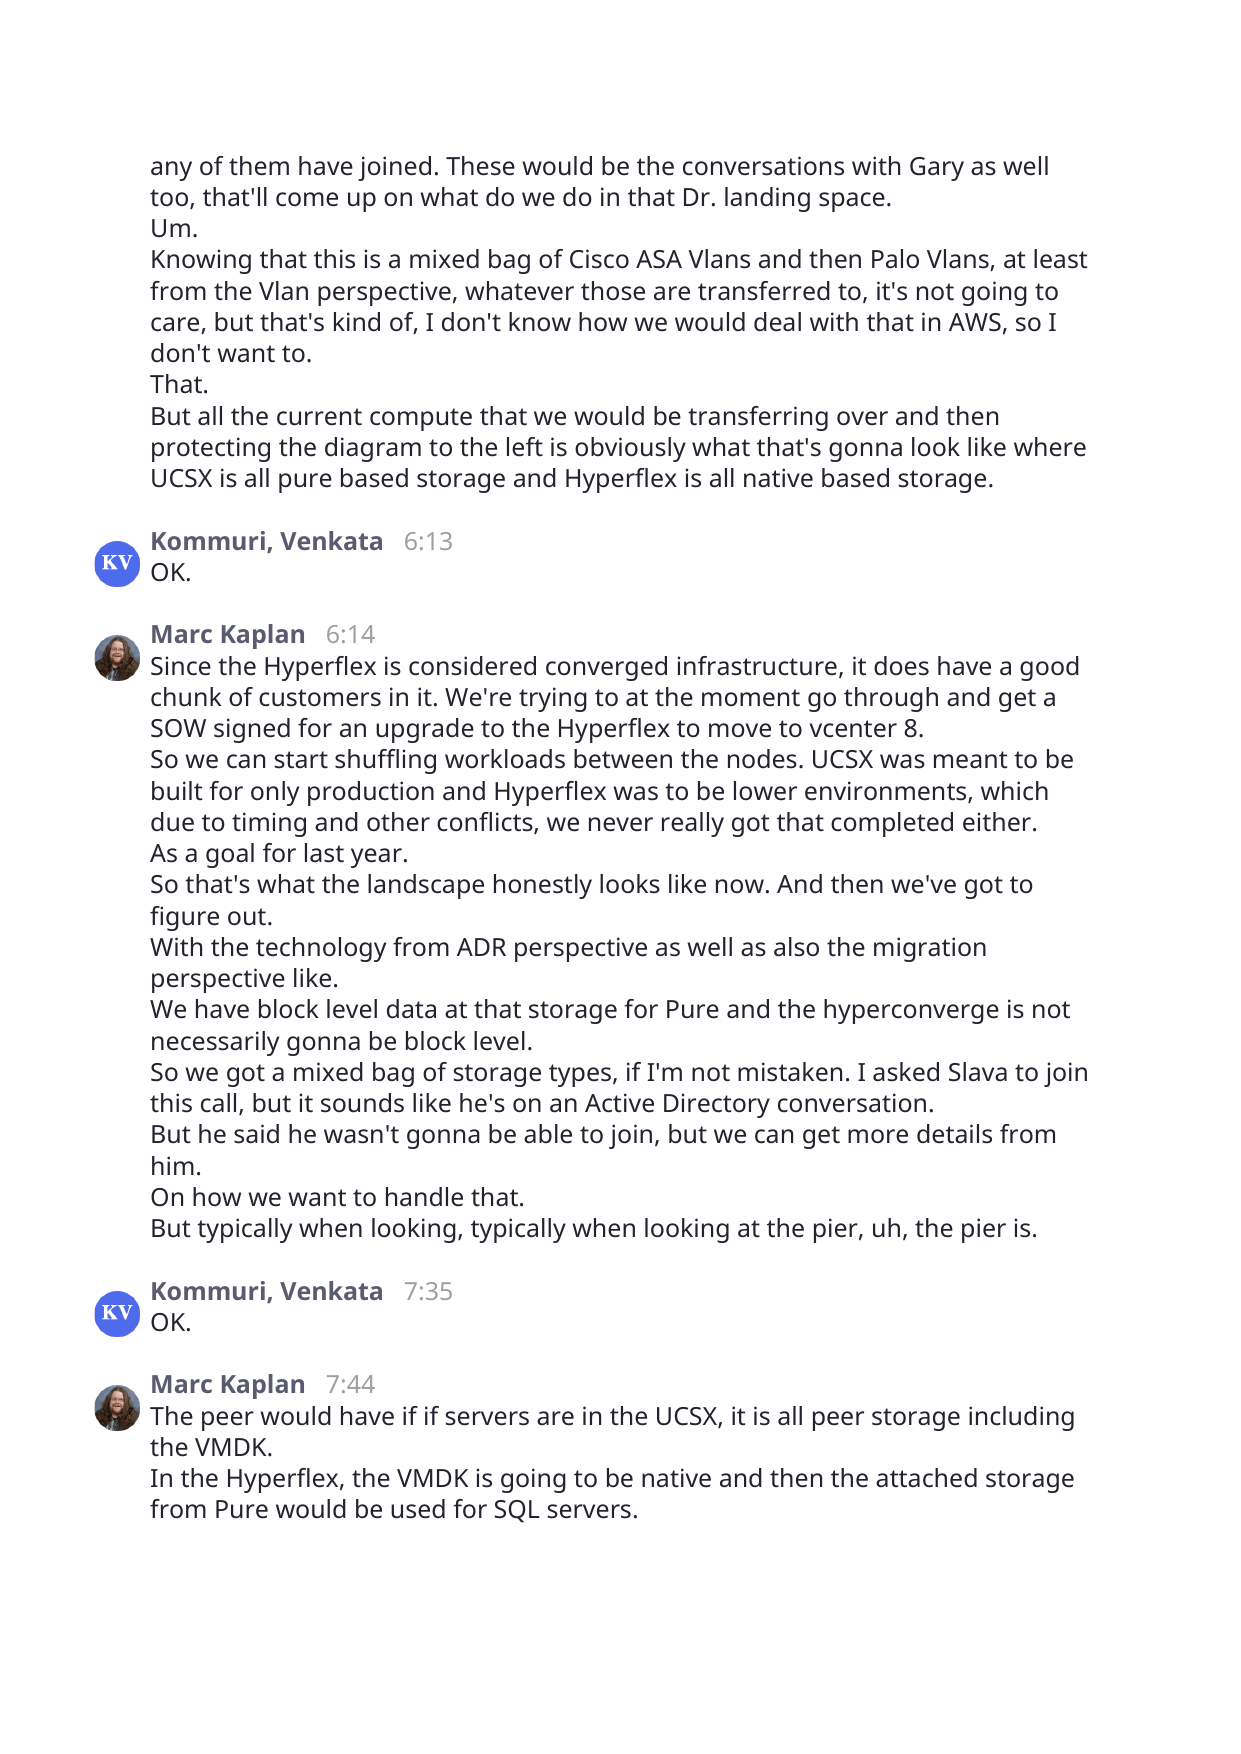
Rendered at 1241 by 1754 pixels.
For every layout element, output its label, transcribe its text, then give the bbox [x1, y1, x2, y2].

picture [94, 541, 140, 587]
picture [94, 635, 140, 681]
text Marc Kaplan 7:44 The peer would have if if servers are in the UCSX, it is all peer storage including the VMDK. In the Hyperflex, the VMDK is going to be native and then the attached storage from Pure would be used for SQL servers. [150, 1337, 1090, 1525]
picture [94, 1291, 140, 1337]
picture [94, 1385, 140, 1431]
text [150, 150, 1090, 494]
text Kommuri, Venkata 7:35 OK. [150, 1244, 1090, 1337]
text Marc Kaplan 6:14 Since the Hyperflex is considered converged infrastructure, it does have a good chunk of customers in it. We're trying to at the moment go through and get a SOW signed for an upgrade to the Hyperflex to move to vcenter 8. So we can start shuffling workloads between the nodes. UCSX was meant to be built for only production and Hyperflex was to be lower environments, which due to timing and other conflicts, we never really got that completed either. As a goal for last year. So that's what the landscape honestly looks like now. And then we've got to figure out. With the technology from ADR perspective as well as also the migration perspective like. We have block level data at that storage for Pure and the hyperconverge is not necessarily gonna be block level. So we got a mixed bag of storage types, if I'm not mistaken. I asked Slava to join this call, but it sounds like he's on an Active Directory conversation. But he said he wasn't gonna be able to join, but we can get more details from him. On how we want to handle that. But typically when looking, typically when looking at the pier, uh, the pier is. [150, 587, 1090, 1244]
text Kommuri, Venkata 6:13 OK. [150, 494, 1090, 587]
